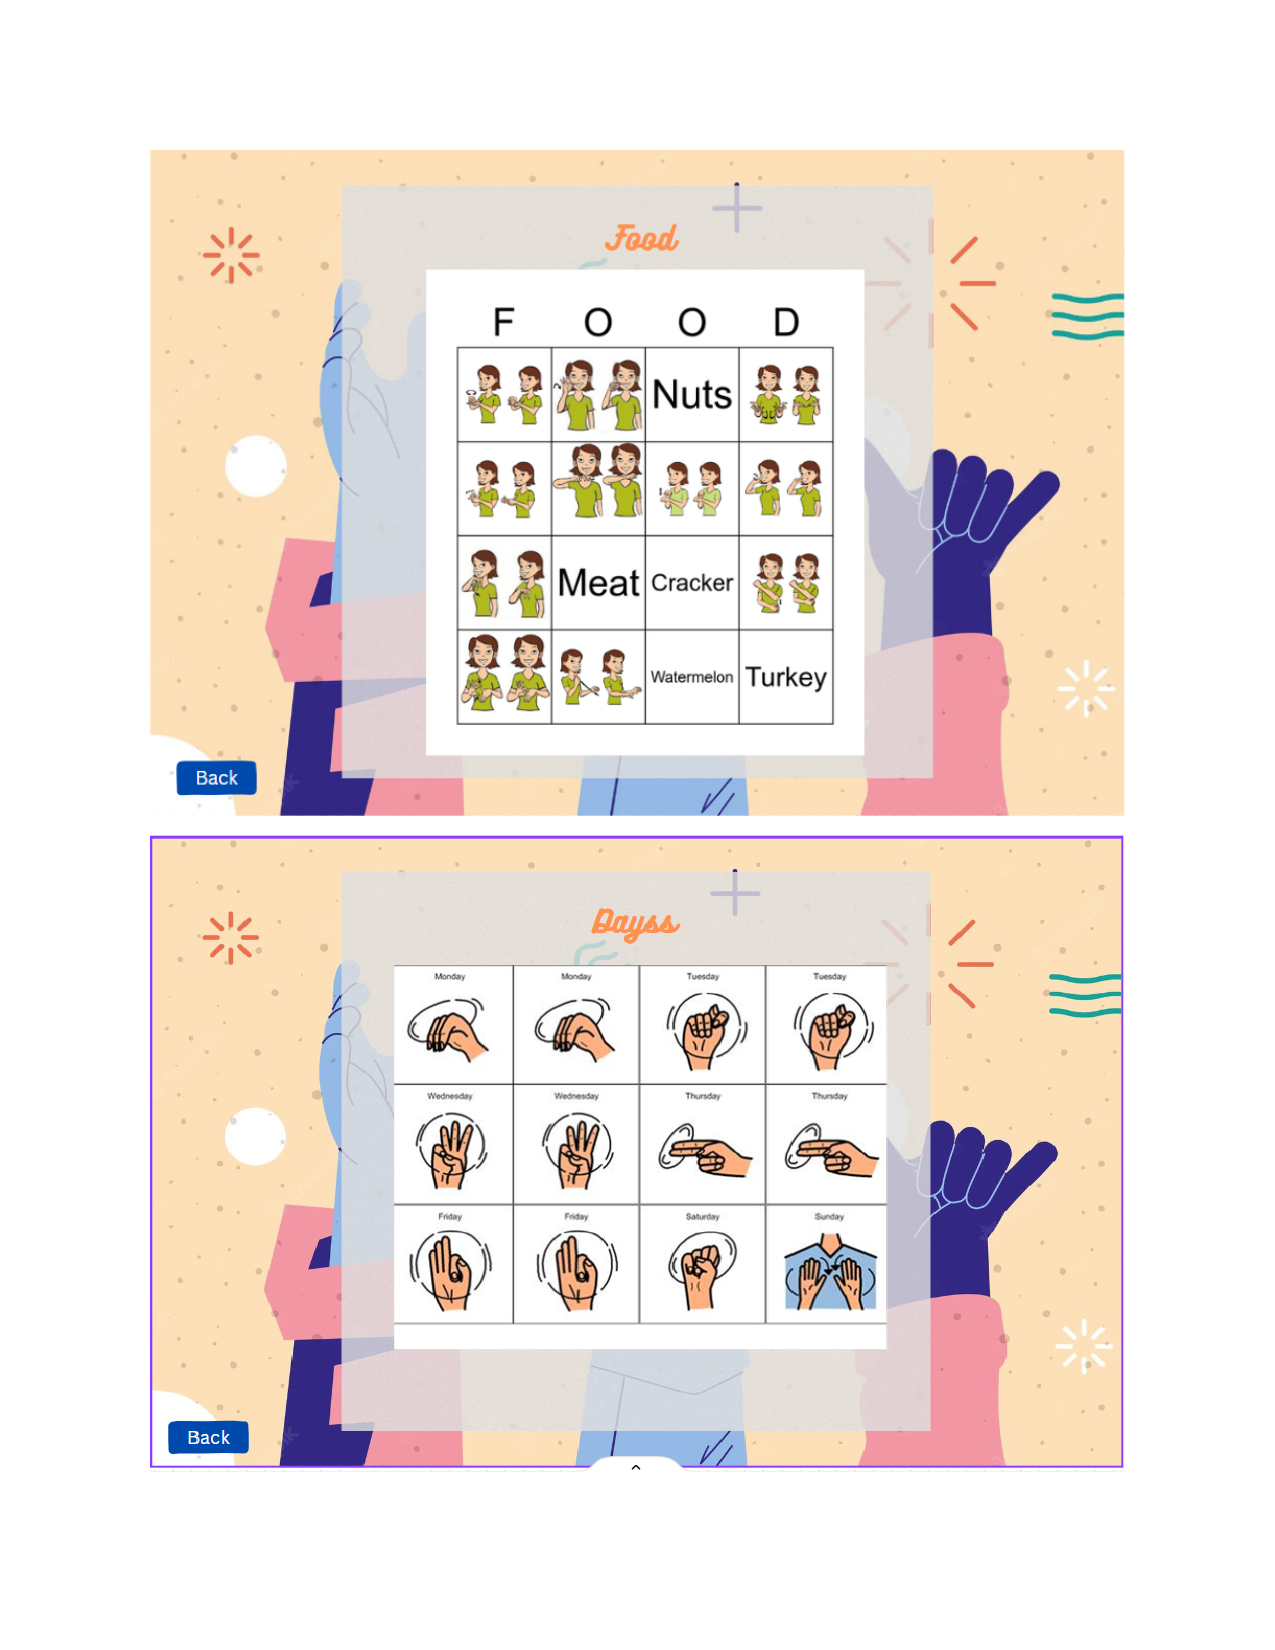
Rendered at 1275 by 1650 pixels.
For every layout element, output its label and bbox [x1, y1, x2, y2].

picture [150, 150, 1125, 816]
picture [150, 834, 1125, 1472]
